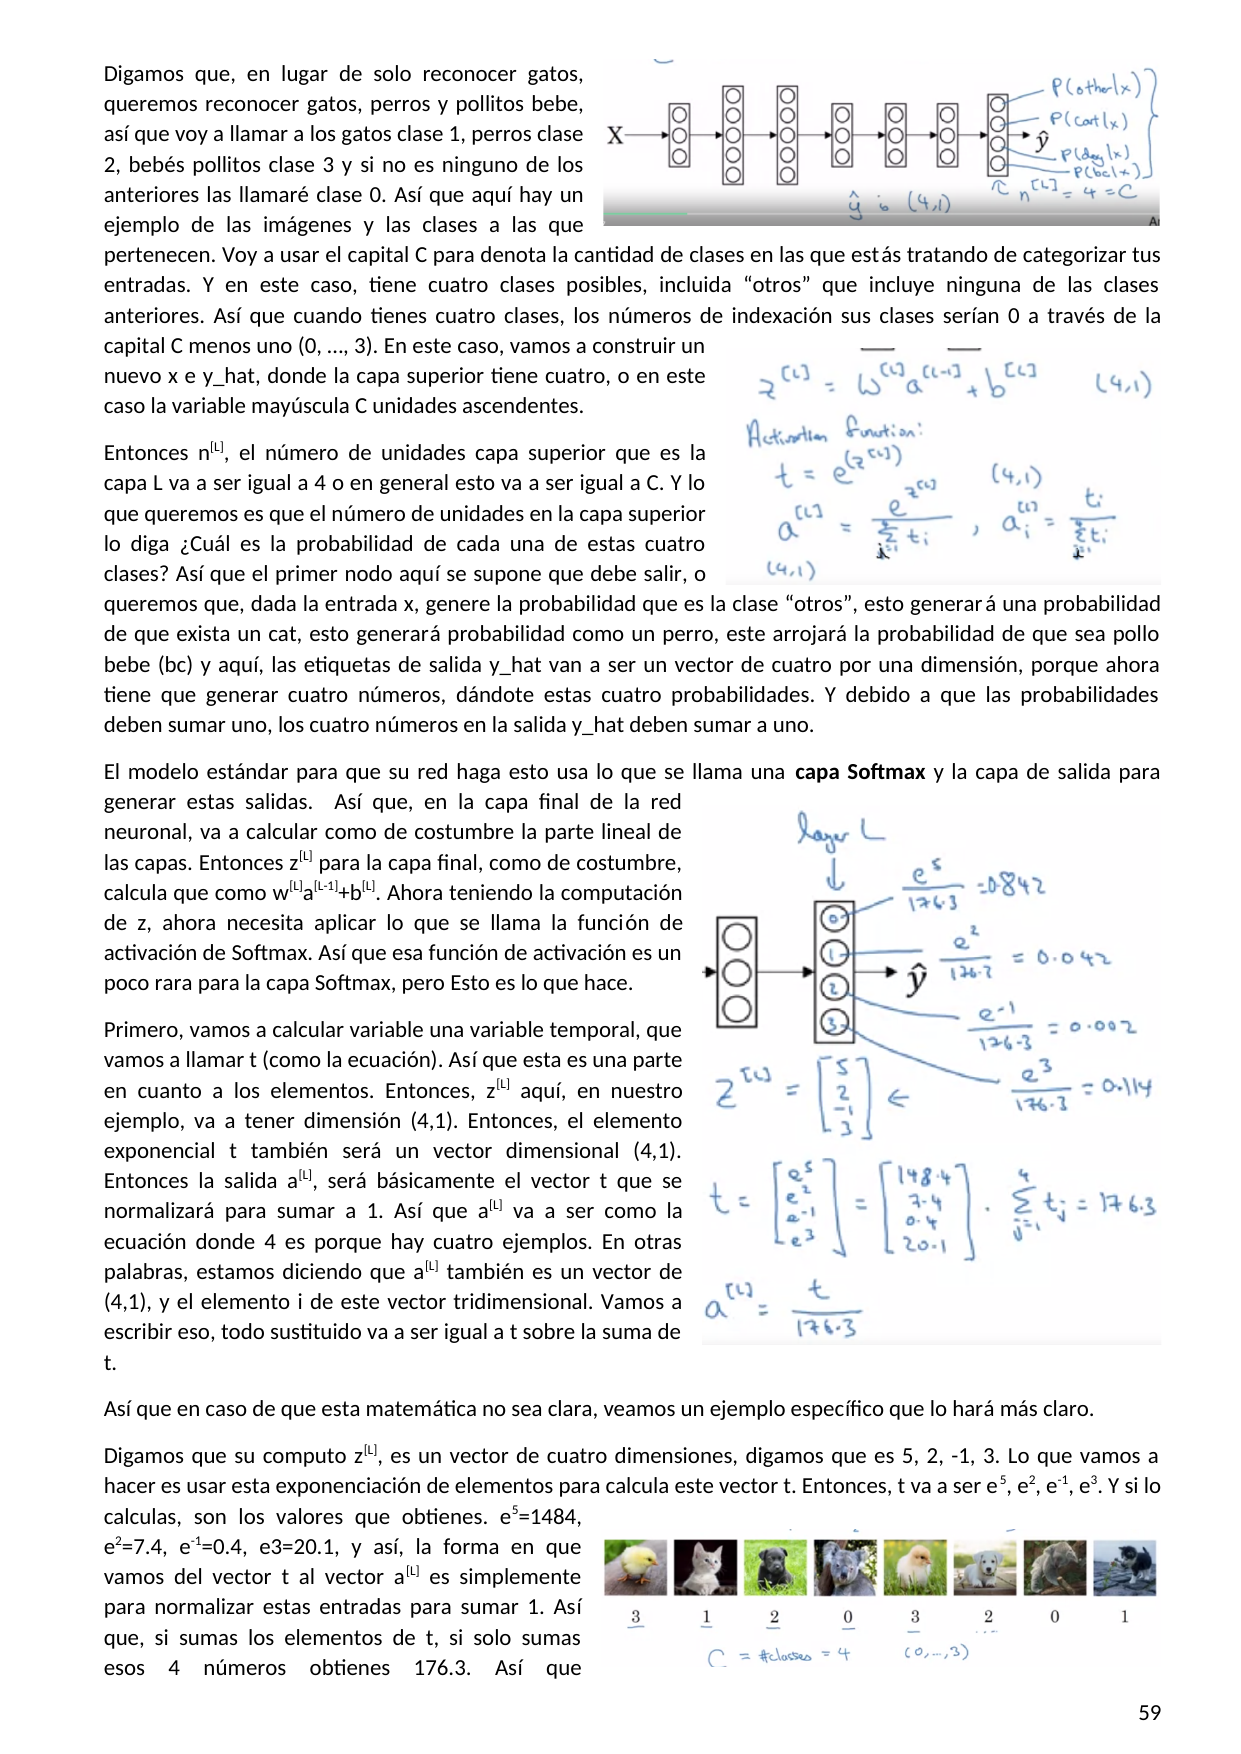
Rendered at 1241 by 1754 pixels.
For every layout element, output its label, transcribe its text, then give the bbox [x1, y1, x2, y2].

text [103, 1441, 1161, 1681]
text Así que en caso de que esta matemática no sea clara, veamos un ejemplo específico que lo hará más claro. [103, 1394, 1161, 1423]
text Primero, vamos a calcular variable una variable temporal, que vamos a llamar t (como la ecuación). Así que esta es una parte en cuanto a los elementos. Entonces, z[L] aquí, en nuestro ejemplo, va a tener dimensión (4,1). Entonces, el elemento exponencial t también será un vector dimensional (4,1). Entonces la salida a[L], será básicamente el vector t que se normalizará para sumar a 1. Así que a[L] va a ser como la ecuación donde 4 es porque hay cuatro ejemplos. En otras palabras, estamos diciendo que a[L] también es un vector de (4,1), y el elemento i de este vector tridimensional. Vamos a escribir eso, todo sustituido va a ser igual a t sobre la suma de t. [103, 1015, 1161, 1376]
picture [600, 1529, 1162, 1667]
text Entonces n[L], el número de unidades capa superior que es la capa L va a ser igual a 4 o en general esto va a ser igual a C. Y lo que queremos es que el número de unidades en la capa superior lo diga ¿Cuál es la probabilidad de cada una de estas cuatro clases? Así que el primer nodo aquí se supone que debe salir, o queremos que, dada la entrada x, genere la probabilidad que es la clase “otros”, esto generará una probabilidad de que exista un cat, esto generará probabilidad como un perro, este arrojará la probabilidad de que sea pollo bebe (bc) y aquí, las etiquetas de salida y_hat van a ser un vector de cuatro por una dimensión, porque ahora tiene que generar cuatro números, dándote estas cuatro probabilidades. Y debido a que las probabilidades deben sumar uno, los cuatro números en la salida y_hat deben sumar a uno. [103, 438, 1161, 738]
text El modelo estándar para que su red haga esto usa lo que se llama una capa Softmax y la capa de salida para generar estas salidas. Así que, en la capa final de la red neuronal, va a calcular como de costumbre la parte lineal de las capas. Entonces z[L] para la capa final, como de costumbre, calcula que como w[L]a[L-1]+b[L]. Ahora teniendo la computación de z, ahora necesita aplicar lo que se llama la función de activación de Softmax. Así que esa función de activación es un poco rara para la capa Softmax, pero Esto es lo que hace. [103, 757, 1161, 997]
picture [603, 59, 1160, 226]
picture [702, 805, 1162, 1345]
text Digamos que, en lugar de solo reconocer gatos, queremos reconocer gatos, perros y pollitos bebe, así que voy a llamar a los gatos clase 1, perros clase 2, bebés pollitos clase 3 y si no es ninguno de los anteriores las llamaré clase 0. Así que aquí hay un ejemplo de las imágenes y las clases a las que pertenecen. Voy a usar el capital C para denota la cantidad de clases en las que estás tratando de categorizar tus entradas. Y en este caso, tiene cuatro clases posibles, incluida “otros” que incluye ninguna de las clases anteriores. Así que cuando tienes cuatro clases, los números de indexación sus clases serían 0 a través de la capital C menos uno (0, …, 3). En este caso, vamos a construir un nuevo x e y_hat, donde la capa superior tiene cuatro, o en este caso la variable mayúscula C unidades ascendentes. [103, 59, 1161, 419]
picture [725, 348, 1162, 585]
